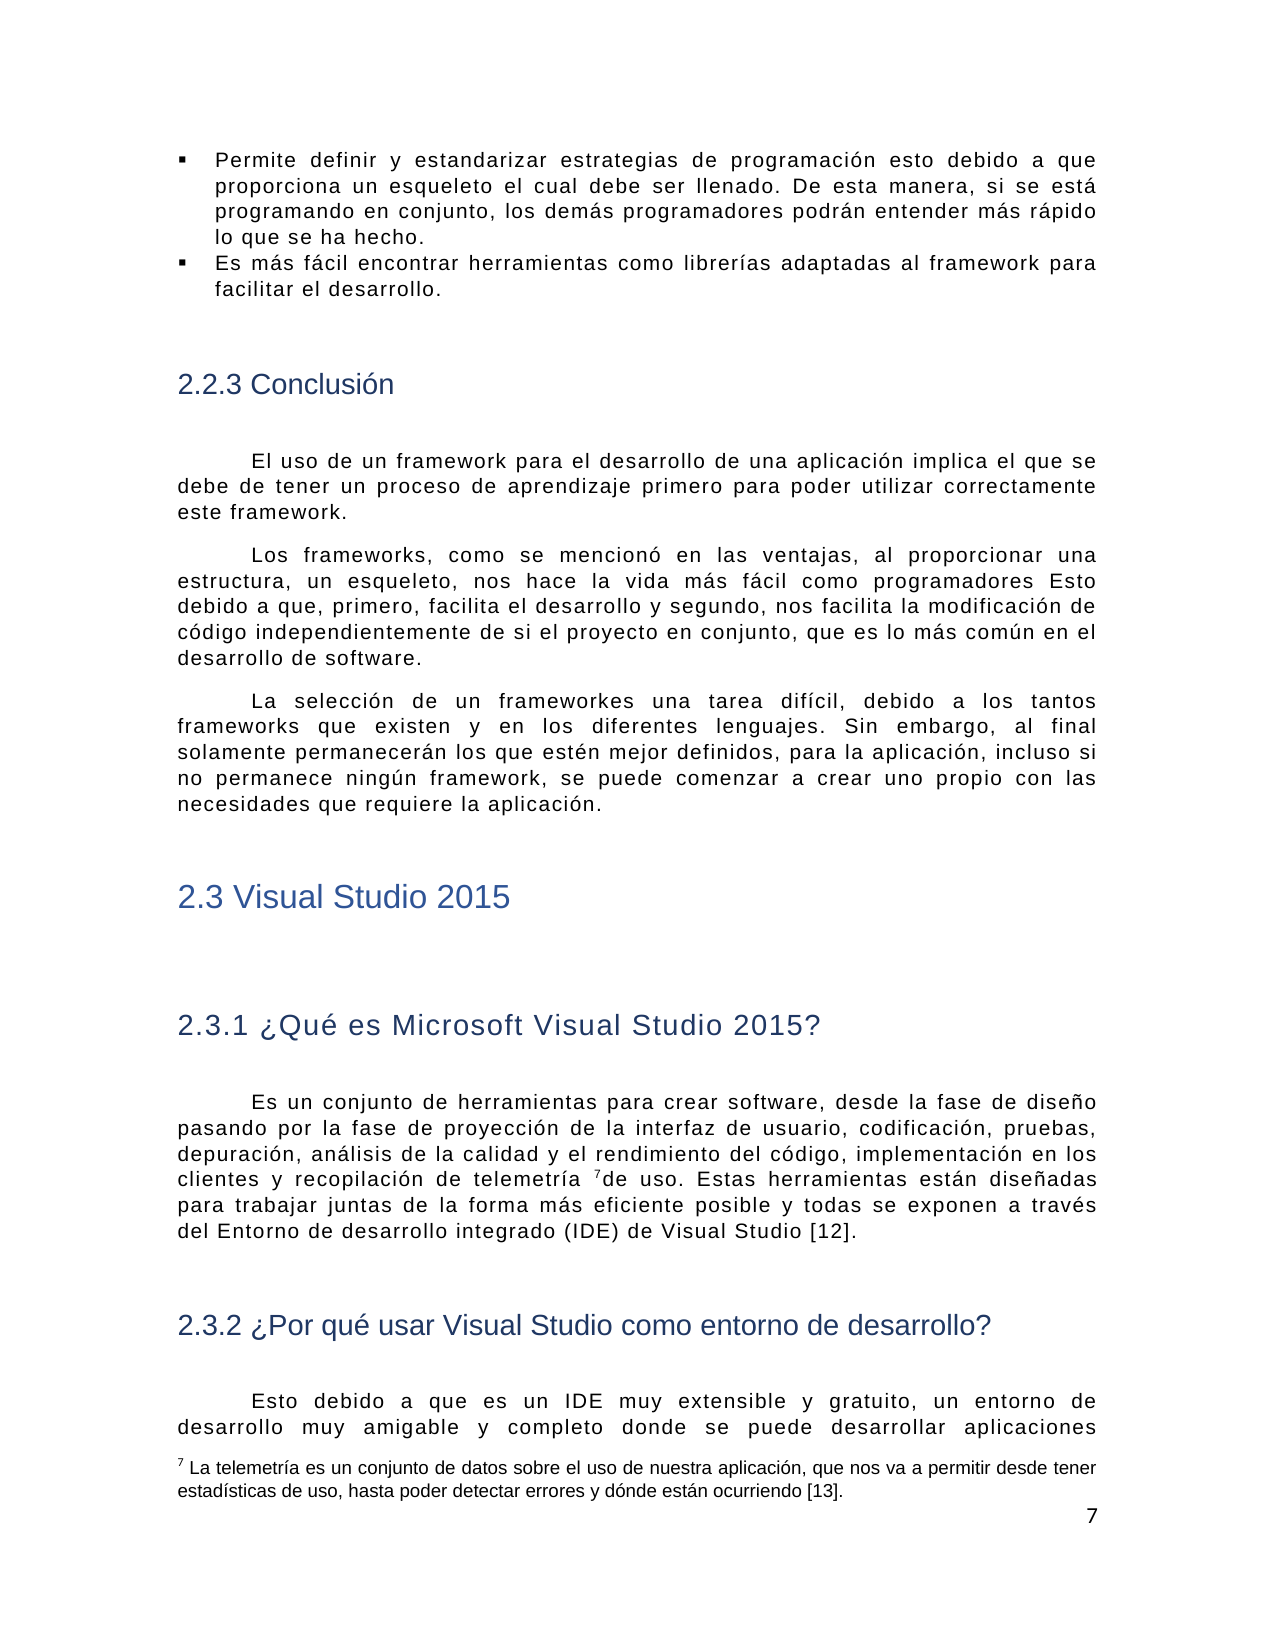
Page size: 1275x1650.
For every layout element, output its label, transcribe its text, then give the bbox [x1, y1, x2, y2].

text El uso de un framework para el desarrollo de una aplicación implica el que se debe de tener un proceso de aprendizaje primero para poder utilizar correctamente este framework. [177, 448, 1098, 524]
subtitle 2.3 Visual Studio 2015 [177, 877, 1098, 915]
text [177, 1389, 1098, 1439]
subtitle 2.2.3 Conclusión [177, 367, 1098, 401]
text Es un conjunto de herramientas para crear software, desde la fase de diseño pasando por la fase de proyección de la interfaz de usuario, codificación, pruebas, depuración, análisis de la calidad y el rendimiento del código, implementación en los clientes y recopilación de telemetría de uso. Estas herramientas están diseñadas para trabajar juntas de la forma más eficiente posible y todas se exponen a través del Entorno de desarrollo integrado (IDE) de Visual Studio [12]. [177, 1090, 1098, 1243]
list Es más fácil encontrar herramientas como librerías adaptadas al framework para facilitar el desarrollo. [177, 251, 1098, 301]
subtitle 2.3.2 ¿Por qué usar Visual Studio como entorno de desarrollo? [177, 1308, 1098, 1342]
list Permite definir y estandarizar estrategias de programación esto debido a que proporciona un esqueleto el cual debe ser llenado. De esta manera, si se está programando en conjunto, los demás programadores podrán entender más rápido lo que se ha hecho. [177, 148, 1098, 249]
subtitle 2.3.1 ¿Qué es Microsoft Visual Studio 2015? [177, 1008, 1098, 1042]
text La selección de un frameworkes una tarea difícil, debido a los tantos frameworks que existen y en los diferentes lenguajes. Sin embargo, al final solamente permanecerán los que estén mejor definidos, para la aplicación, incluso si no permanece ningún framework, se puede comenzar a crear uno propio con las necesidades que requiere la aplicación. [177, 688, 1098, 816]
text Los frameworks, como se mencionó en las ventajas, al proporcionar una estructura, un esqueleto, nos hace la vida más fácil como programadores Esto debido a que, primero, facilita el desarrollo y segundo, nos facilita la modificación de código independientemente de si el proyecto en conjunto, que es lo más común en el desarrollo de software. [177, 543, 1098, 670]
